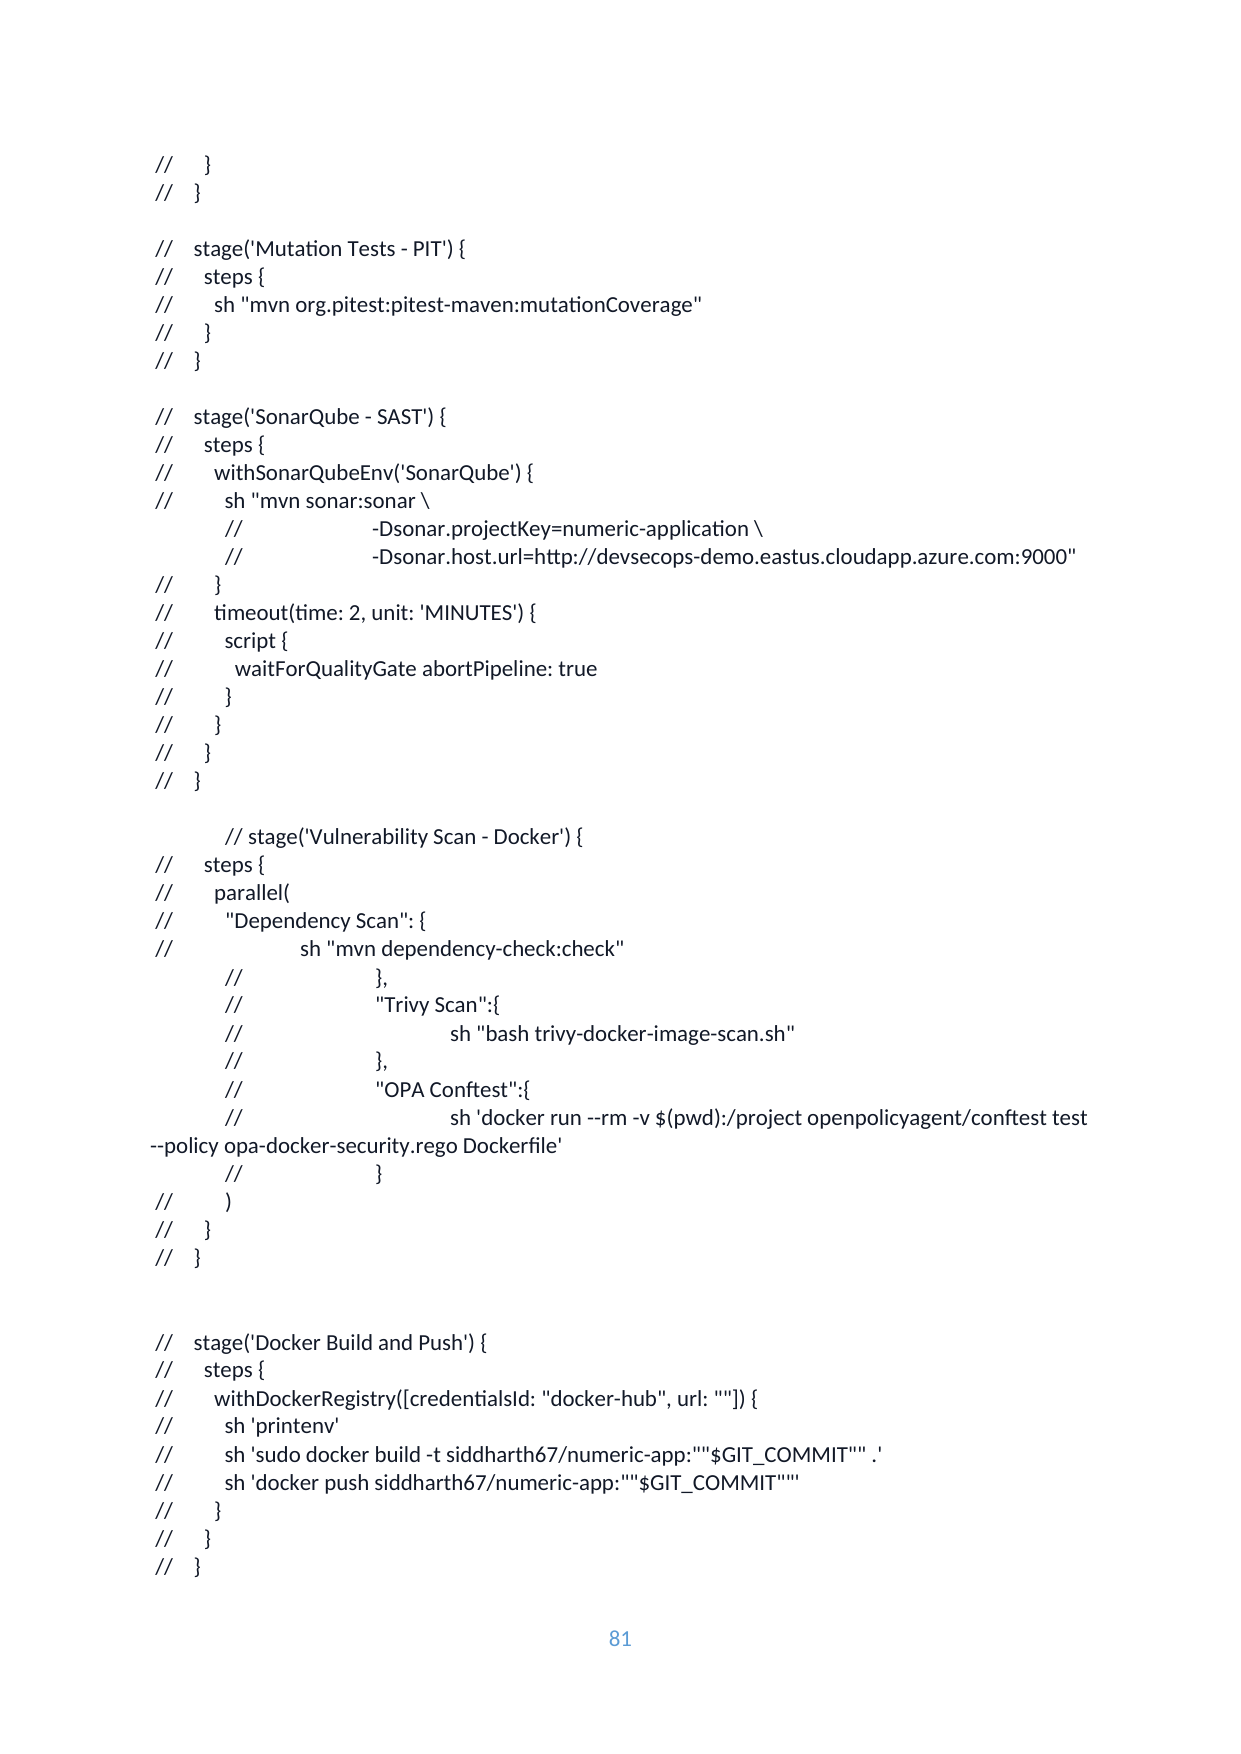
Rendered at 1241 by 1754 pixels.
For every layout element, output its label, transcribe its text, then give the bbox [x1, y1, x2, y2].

text // } [150, 1215, 1090, 1243]
text // } [150, 346, 1090, 374]
text // } [150, 570, 1090, 598]
text // sh 'docker run --rm -v $(pwd):/project openpolicyagent/conftest test --policy opa-docker-security.rego Dockerfile' [150, 1103, 1090, 1159]
text // } [150, 318, 1090, 346]
text // steps { [150, 262, 1090, 290]
text // } [150, 150, 1090, 178]
text // sh "mvn dependency-check:check" [150, 934, 1090, 963]
text // } [150, 738, 1090, 766]
text // }, [150, 1047, 1090, 1075]
text // } [150, 178, 1090, 206]
text // } [150, 1524, 1090, 1552]
text // timeout(time: 2, unit: 'MINUTES') { [150, 598, 1090, 626]
text // stage('Vulnerability Scan - Docker') { [150, 822, 1090, 851]
text // ) [150, 1187, 1090, 1215]
text // stage('Mutation Tests - PIT') { [150, 234, 1090, 262]
text // } [150, 710, 1090, 738]
text // script { [150, 626, 1090, 654]
text // "Dependency Scan": { [150, 907, 1090, 934]
text // -Dsonar.host.url=http://devsecops-demo.eastus.cloudapp.azure.com:9000" [150, 542, 1090, 570]
text // sh 'docker push siddharth67/numeric-app:""$GIT_COMMIT""' [150, 1468, 1090, 1496]
text // parallel( [150, 878, 1090, 907]
text // "Trivy Scan":{ [150, 991, 1090, 1019]
text // } [150, 766, 1090, 794]
text // } [150, 1552, 1090, 1580]
text // steps { [150, 851, 1090, 878]
text // stage('SonarQube - SAST') { [150, 402, 1090, 430]
text // sh "mvn org.pitest:pitest-maven:mutationCoverage" [150, 290, 1090, 318]
text // } [150, 682, 1090, 710]
text // withSonarQubeEnv('SonarQube') { [150, 458, 1090, 486]
text // sh "mvn sonar:sonar \ [150, 486, 1090, 514]
text // sh "bash trivy-docker-image-scan.sh" [150, 1019, 1090, 1047]
text // } [150, 1243, 1090, 1271]
text // -Dsonar.projectKey=numeric-application \ [150, 514, 1090, 542]
text // } [150, 1496, 1090, 1524]
text // sh 'sudo docker build -t siddharth67/numeric-app:""$GIT_COMMIT"" .' [150, 1440, 1090, 1468]
text // withDockerRegistry([credentialsId: "docker-hub", url: ""]) { [150, 1384, 1090, 1412]
text // stage('Docker Build and Push') { [150, 1328, 1090, 1356]
text // }, [150, 963, 1090, 991]
text // sh 'printenv' [150, 1412, 1090, 1440]
text // } [150, 1159, 1090, 1187]
text // "OPA Conftest":{ [150, 1075, 1090, 1103]
text // waitForQualityGate abortPipeline: true [150, 654, 1090, 682]
text // steps { [150, 430, 1090, 458]
text // steps { [150, 1356, 1090, 1384]
